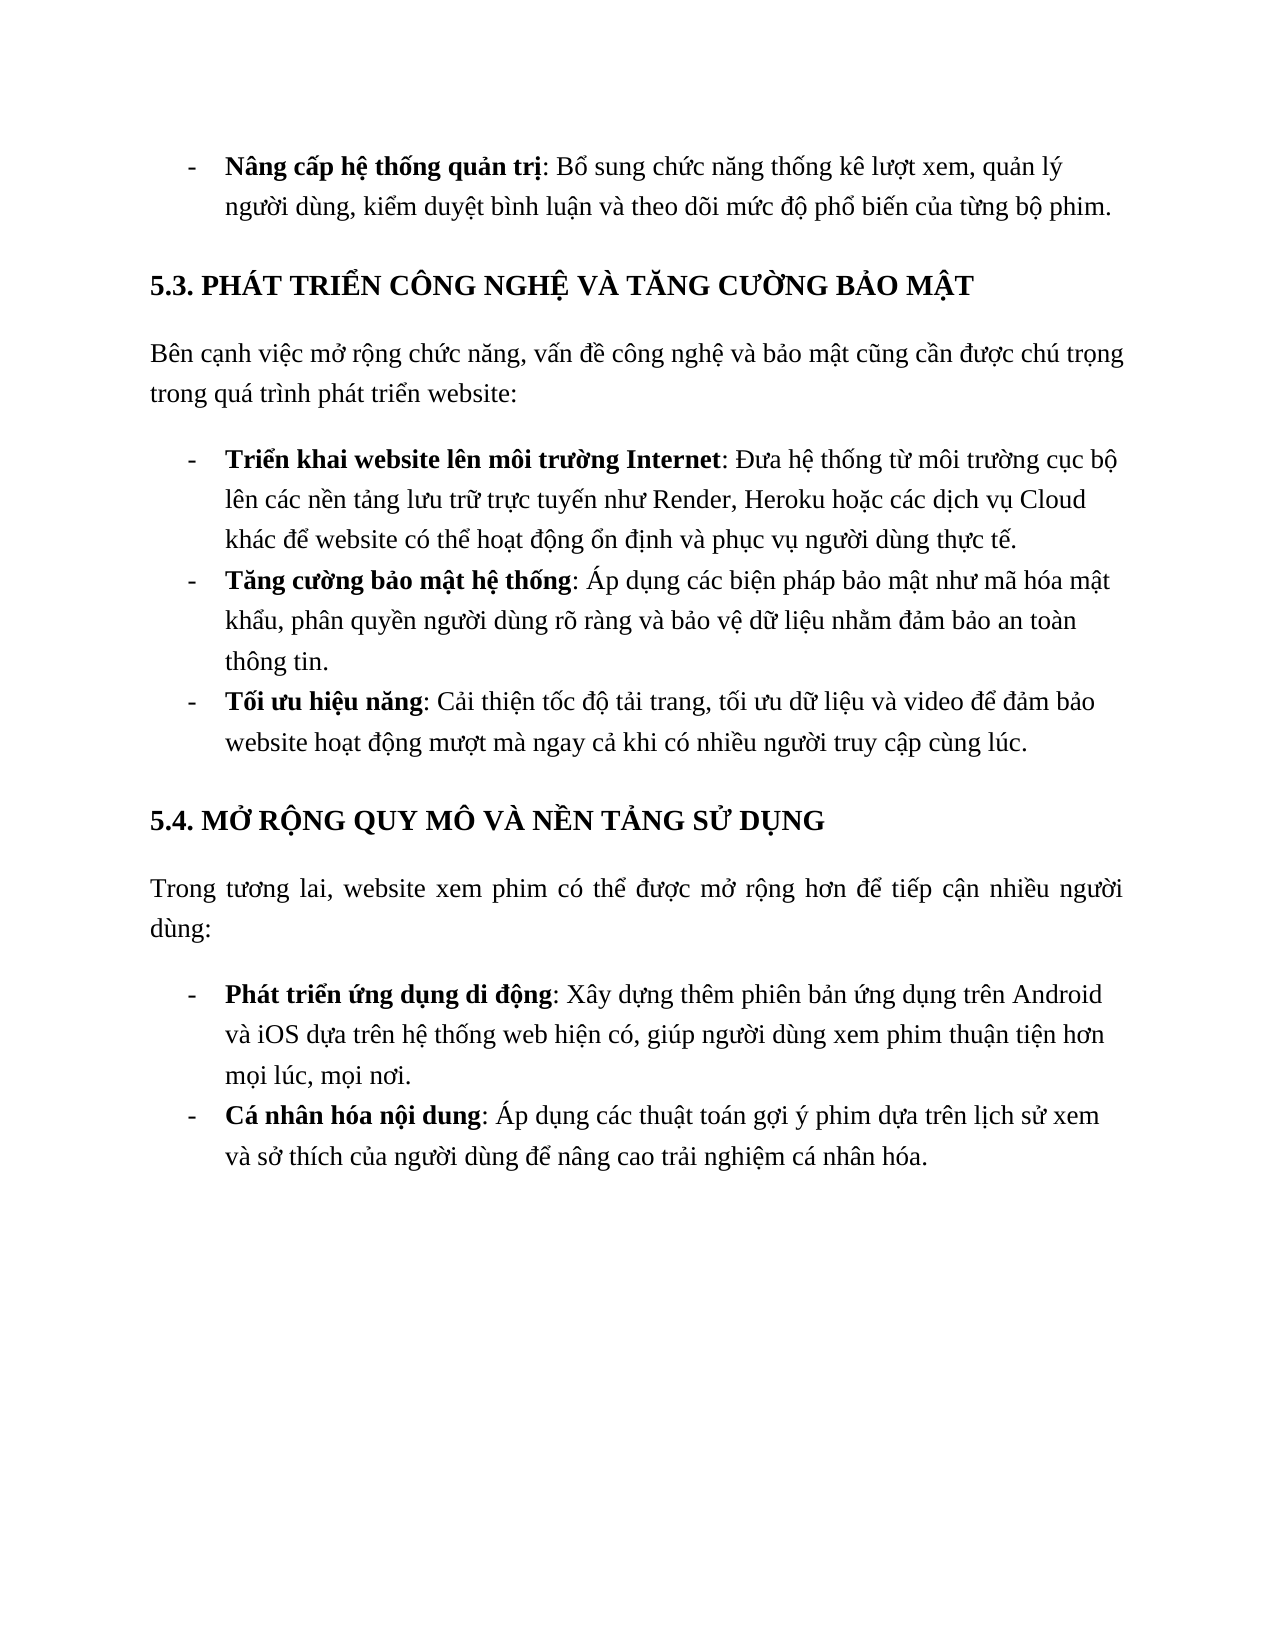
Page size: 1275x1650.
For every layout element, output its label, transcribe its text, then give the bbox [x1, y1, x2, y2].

list Tăng cường bảo mật hệ thống: Áp dụng các biện pháp bảo mật như mã hóa mật khẩu, phân quyền người dùng rõ ràng và bảo vệ dữ liệu nhằm đảm bảo an toàn thông tin. [187, 564, 1125, 676]
subtitle 5.4. MỞ RỘNG QUY MÔ VÀ NỀN TẢNG SỬ DỤNG [150, 803, 1125, 837]
text Trong tương lai, website xem phim có thể được mở rộng hơn để tiếp cận nhiều người dùng: [150, 872, 1125, 944]
list Tối ưu hiệu năng: Cải thiện tốc độ tải trang, tối ưu dữ liệu và video để đảm bảo website hoạt động mượt mà ngay cả khi có nhiều người truy cập cùng lúc. [187, 685, 1125, 757]
list Triển khai website lên môi trường Internet: Đưa hệ thống từ môi trường cục bộ lên các nền tảng lưu trữ trực tuyến như Render, Heroku hoặc các dịch vụ Cloud khác để website có thể hoạt động ổn định và phục vụ người dùng thực tế. [187, 443, 1125, 555]
list Nâng cấp hệ thống quản trị: Bổ sung chức năng thống kê lượt xem, quản lý người dùng, kiểm duyệt bình luận và theo dõi mức độ phổ biến của từng bộ phim. [187, 150, 1125, 222]
list Cá nhân hóa nội dung: Áp dụng các thuật toán gợi ý phim dựa trên lịch sử xem và sở thích của người dùng để nâng cao trải nghiệm cá nhân hóa. [187, 1099, 1125, 1171]
subtitle 5.3. PHÁT TRIỂN CÔNG NGHỆ VÀ TĂNG CƯỜNG BẢO MẬT [150, 268, 1125, 302]
text Bên cạnh việc mở rộng chức năng, vấn đề công nghệ và bảo mật cũng cần được chú trọng trong quá trình phát triển website: [150, 337, 1125, 408]
list Phát triển ứng dụng di động: Xây dựng thêm phiên bản ứng dụng trên Android và iOS dựa trên hệ thống web hiện có, giúp người dùng xem phim thuận tiện hơn mọi lúc, mọi nơi. [187, 978, 1125, 1090]
